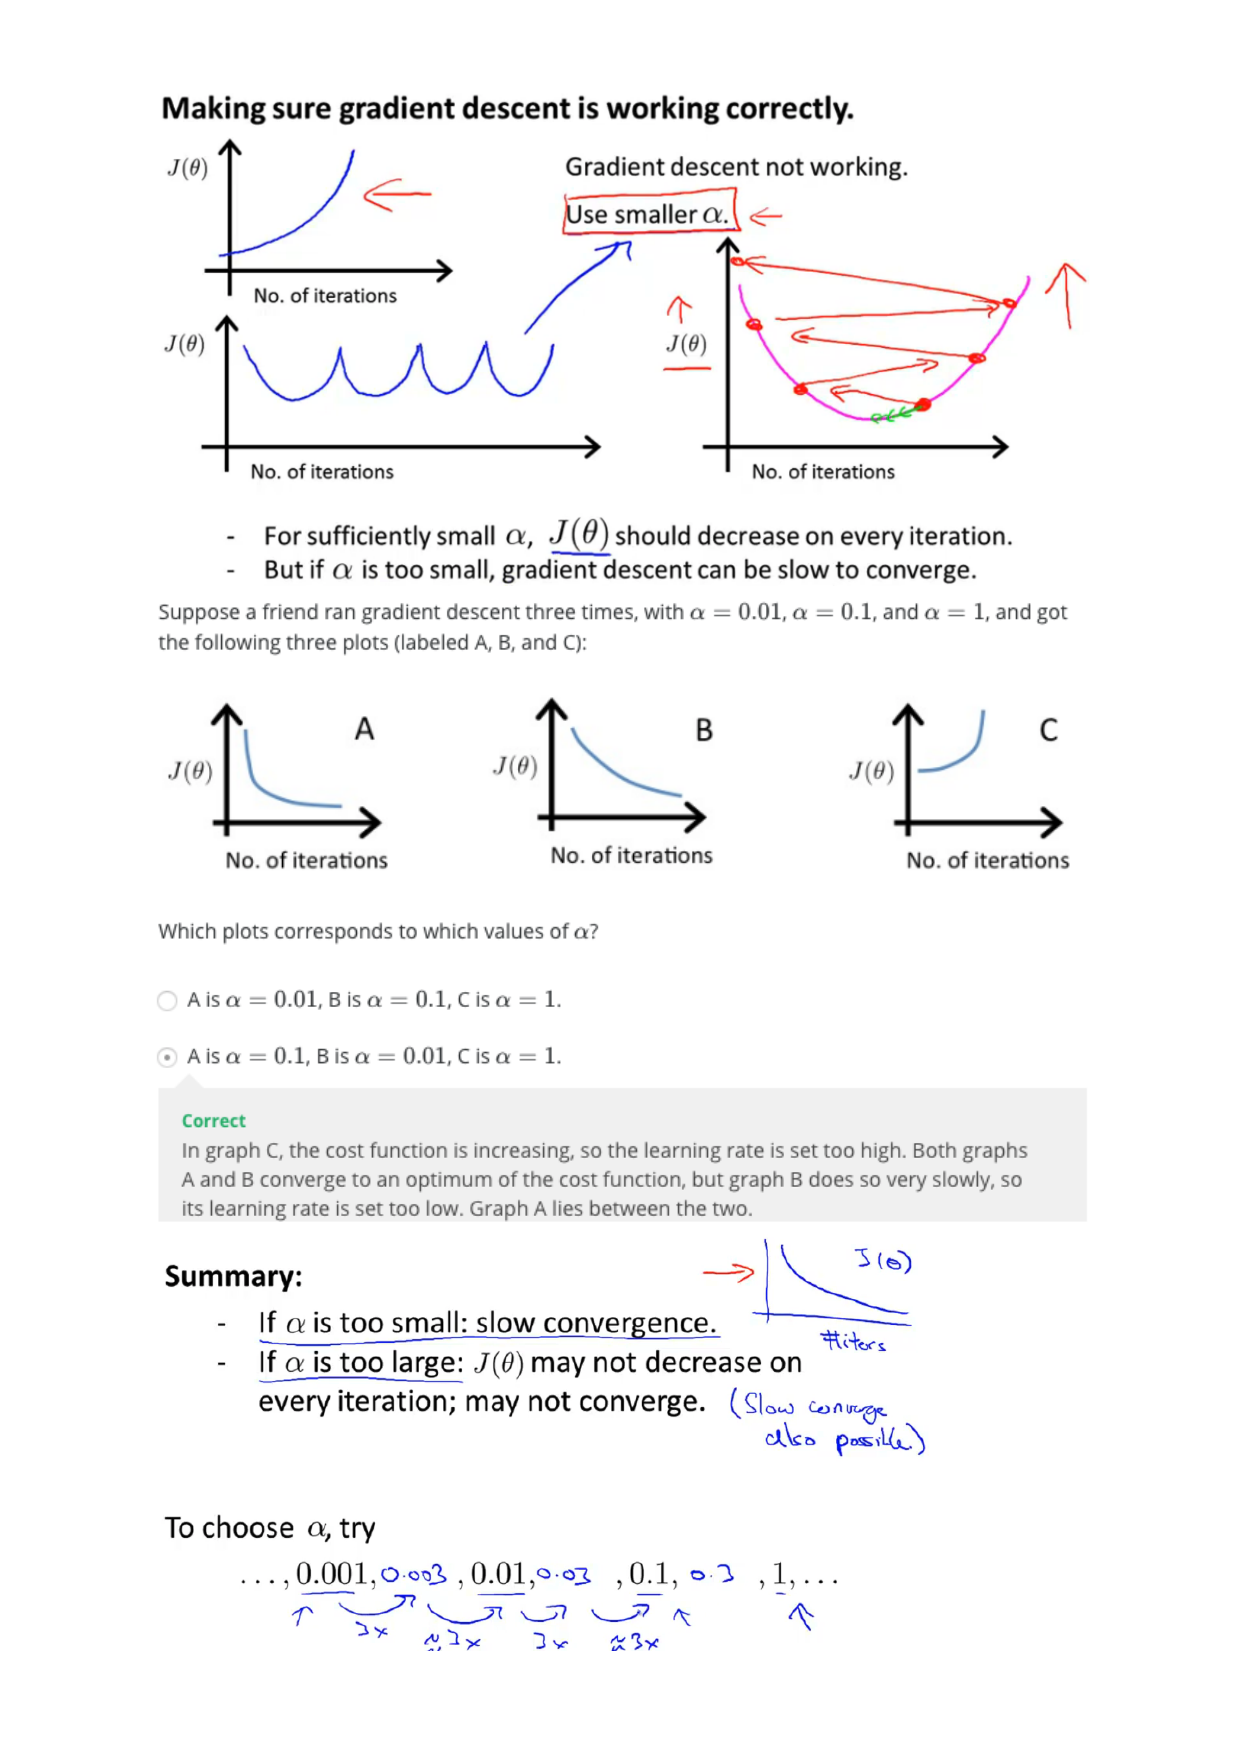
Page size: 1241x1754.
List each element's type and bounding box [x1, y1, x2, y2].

picture [150, 81, 1090, 1651]
